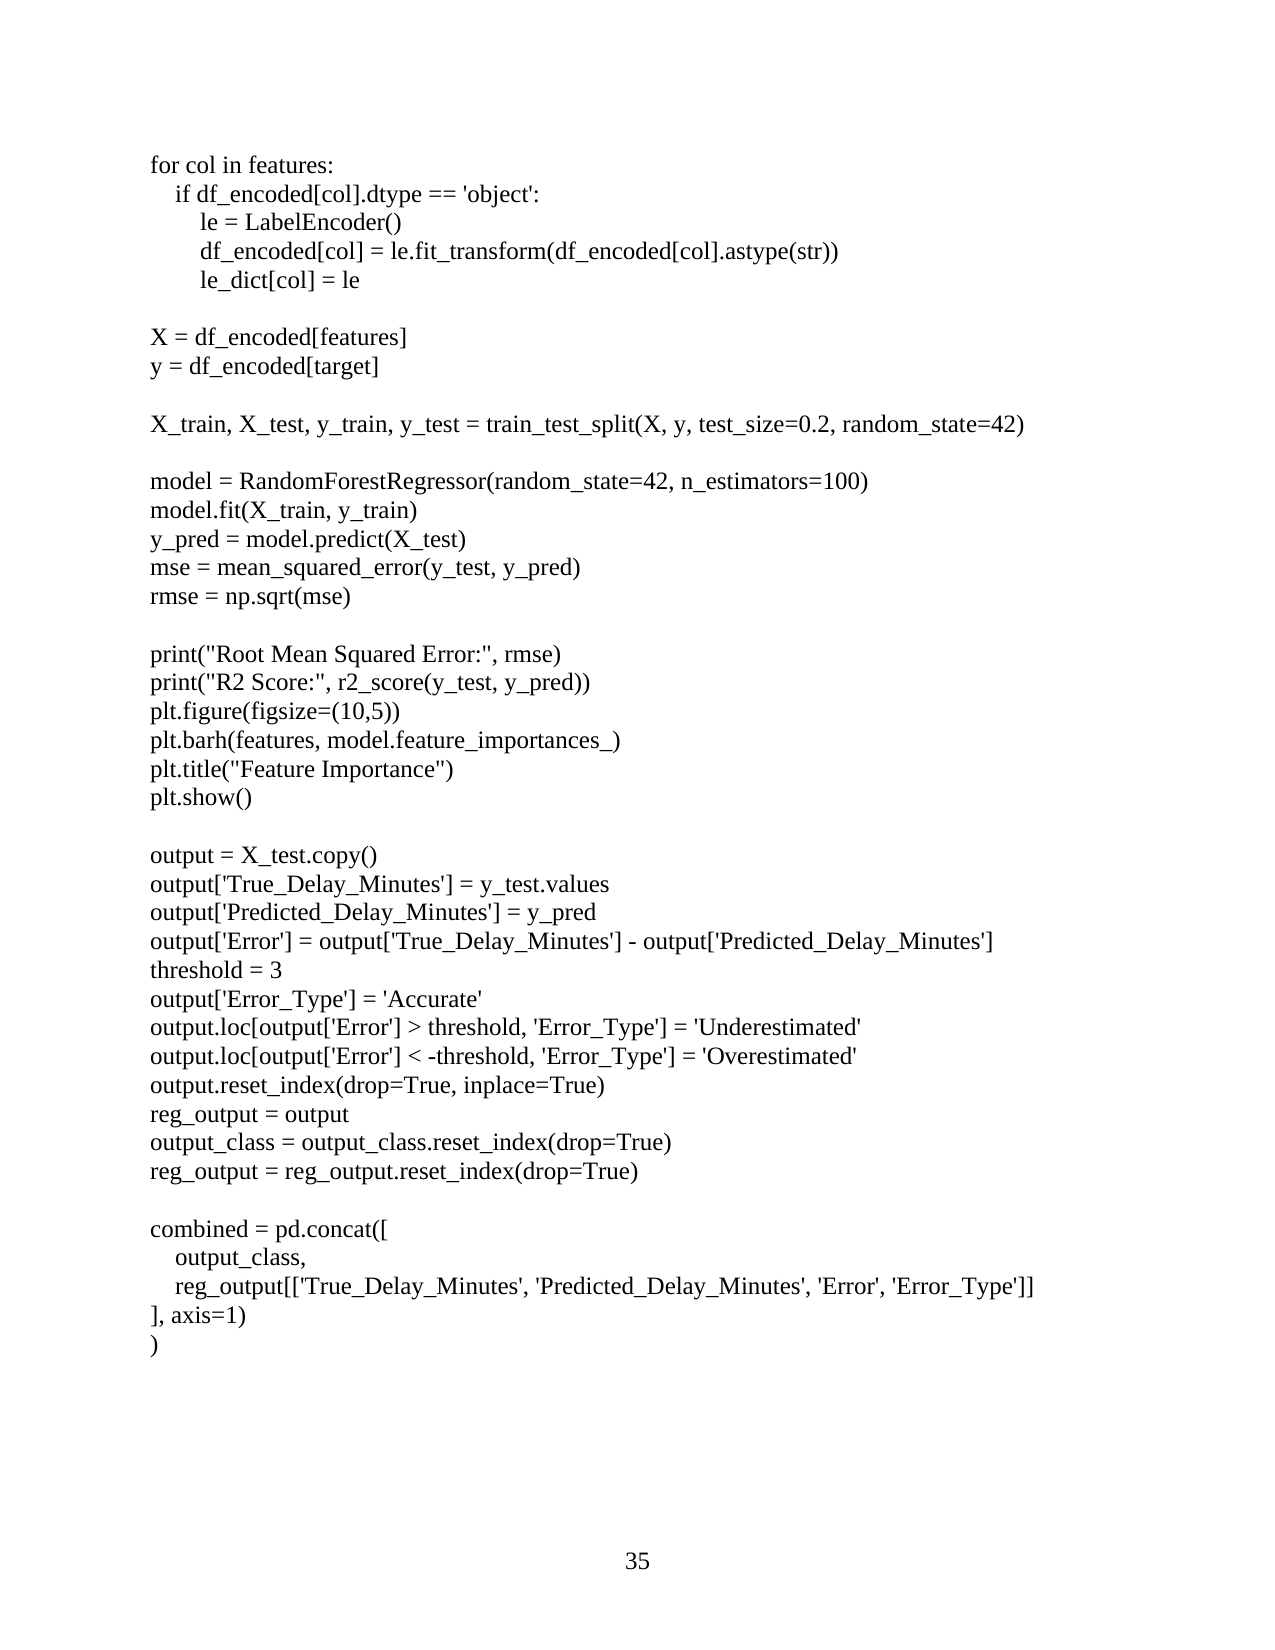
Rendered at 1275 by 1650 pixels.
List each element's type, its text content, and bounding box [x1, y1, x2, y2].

text ) [150, 1329, 1125, 1357]
text reg_output[['True_Delay_Minutes', 'Predicted_Delay_Minutes', 'Error', 'Error_Type']] [150, 1271, 1125, 1300]
text rmse = np.sqrt(mse) [150, 581, 1125, 610]
text output.loc[output['Error'] < -threshold, 'Error_Type'] = 'Overestimated' [150, 1041, 1125, 1070]
text model.fit(X_train, y_train) [150, 495, 1125, 524]
text X_train, X_test, y_train, y_test = train_test_split(X, y, test_size=0.2, random_state=42) [150, 409, 1125, 437]
text mse = mean_squared_error(y_test, y_pred) [150, 552, 1125, 581]
text X = df_encoded[features] [150, 322, 1125, 351]
text output['True_Delay_Minutes'] = y_test.values [150, 869, 1125, 897]
text output['Error_Type'] = 'Accurate' [150, 984, 1125, 1012]
text plt.barh(features, model.feature_importances_) [150, 725, 1125, 754]
text reg_output = output [150, 1099, 1125, 1127]
text for col in features: [150, 150, 1125, 179]
text reg_output = reg_output.reset_index(drop=True) [150, 1156, 1125, 1185]
text output_class = output_class.reset_index(drop=True) [150, 1127, 1125, 1156]
text output['Predicted_Delay_Minutes'] = y_pred [150, 897, 1125, 926]
text output.reset_index(drop=True, inplace=True) [150, 1070, 1125, 1099]
text print("Root Mean Squared Error:", rmse) [150, 639, 1125, 667]
text output = X_test.copy() [150, 840, 1125, 869]
text combined = pd.concat([ [150, 1214, 1125, 1242]
text output.loc[output['Error'] > threshold, 'Error_Type'] = 'Underestimated' [150, 1012, 1125, 1041]
text plt.title("Feature Importance") [150, 754, 1125, 782]
text df_encoded[col] = le.fit_transform(df_encoded[col].astype(str)) [150, 236, 1125, 265]
text le = LabelEncoder() [150, 207, 1125, 236]
text threshold = 3 [150, 955, 1125, 984]
text y_pred = model.predict(X_test) [150, 524, 1125, 552]
text ], axis=1) [150, 1300, 1125, 1329]
text plt.show() [150, 782, 1125, 811]
text output['Error'] = output['True_Delay_Minutes'] - output['Predicted_Delay_Minutes'] [150, 926, 1125, 955]
text model = RandomForestRegressor(random_state=42, n_estimators=100) [150, 466, 1125, 495]
text output_class, [150, 1242, 1125, 1271]
text print("R2 Score:", r2_score(y_test, y_pred)) [150, 667, 1125, 696]
text le_dict[col] = le [150, 265, 1125, 294]
text if df_encoded[col].dtype == 'object': [150, 179, 1125, 207]
text y = df_encoded[target] [150, 351, 1125, 380]
text plt.figure(figsize=(10,5)) [150, 696, 1125, 725]
